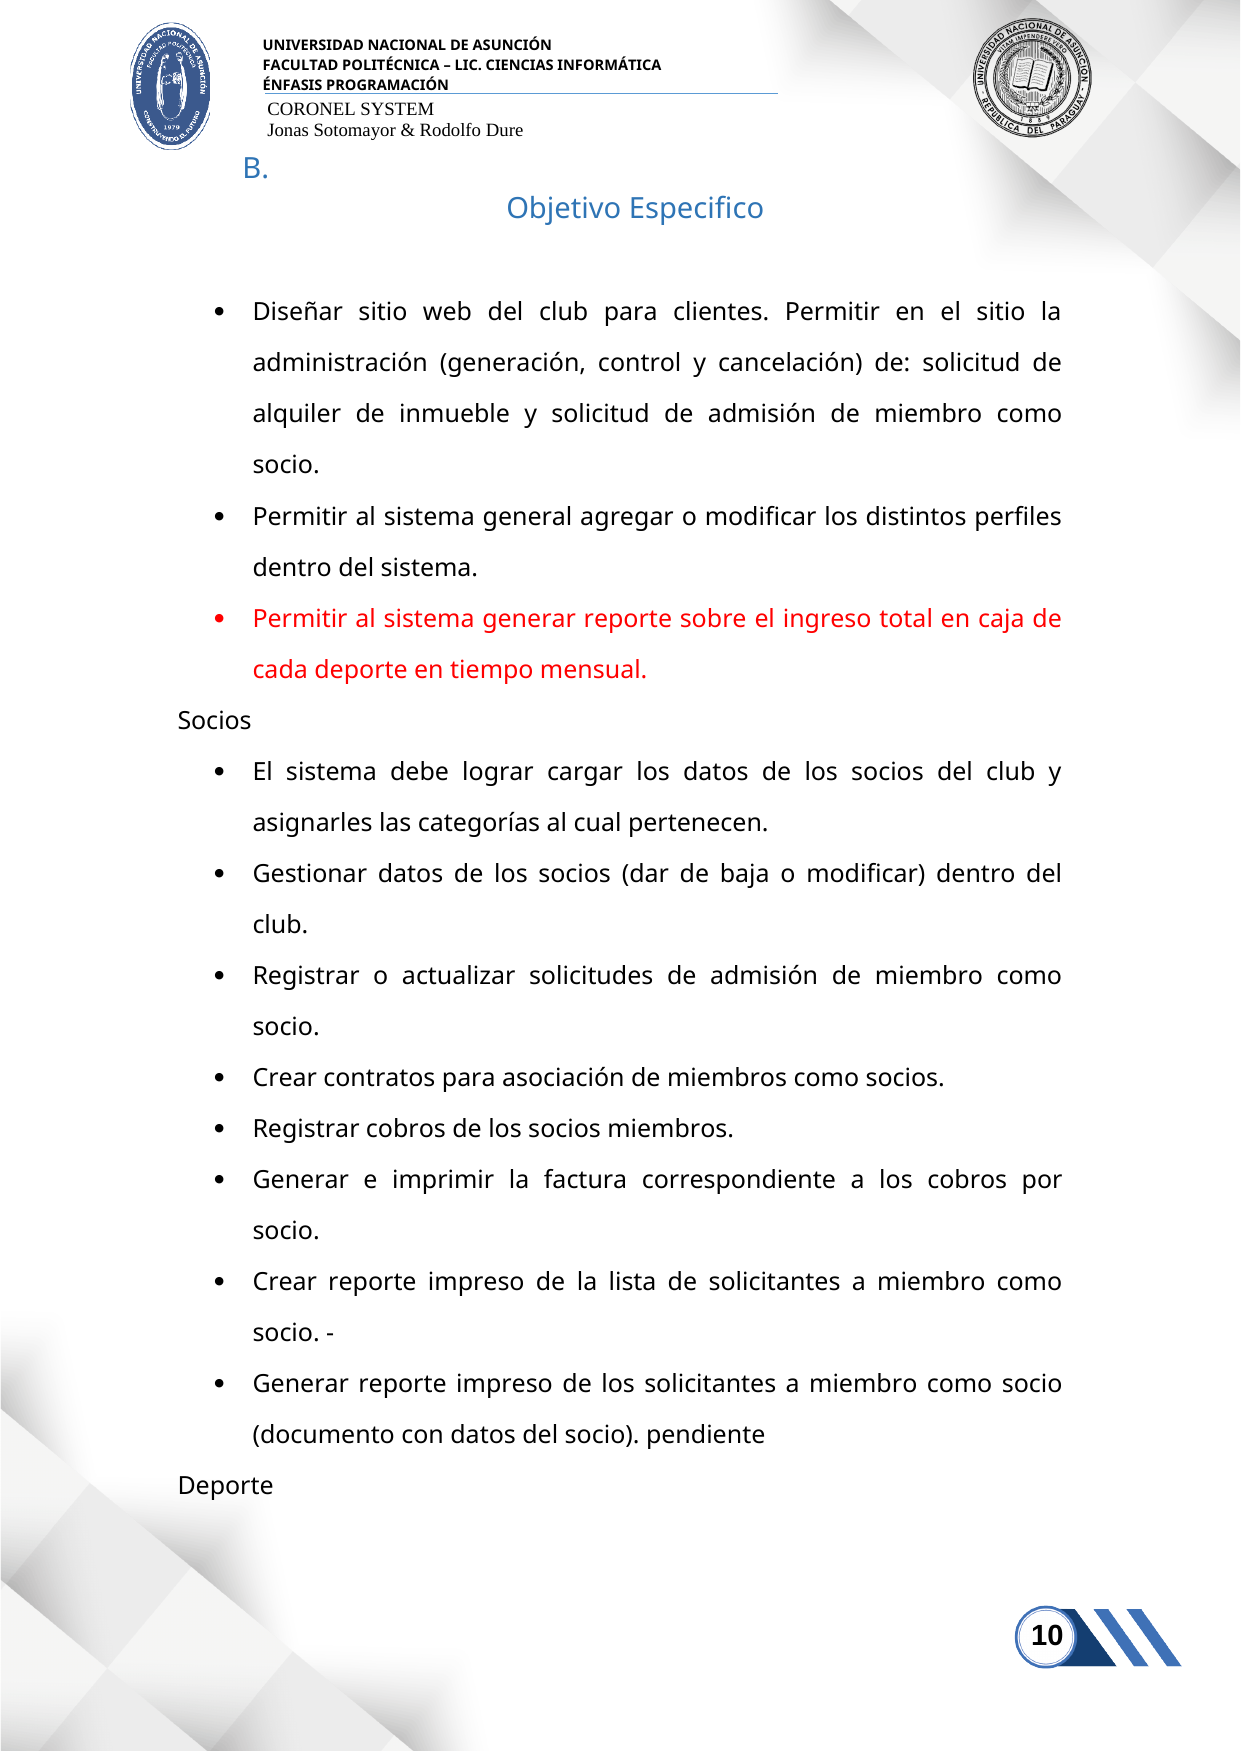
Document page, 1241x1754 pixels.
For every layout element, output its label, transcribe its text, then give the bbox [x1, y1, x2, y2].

list Generar e imprimir la factura correspondiente a los cobros por socio. [215, 1162, 1063, 1247]
picture [1005, 1600, 1185, 1674]
list Registrar o actualizar solicitudes de admisión de miembro como socio. [215, 958, 1063, 1043]
picture [128, 22, 210, 148]
text Socios [177, 702, 1063, 736]
picture [2, 1259, 887, 1751]
list Crear reporte impreso de la lista de solicitantes a miembro como socio. - [215, 1264, 1063, 1349]
list Gestionar datos de los socios (dar de baja o modificar) dentro del club. [215, 856, 1063, 941]
list Diseñar sitio web del club para clientes. Permitir en el sitio la administración (generación, control y cancelación) de: solicitud de alquiler de inmueble y solicitud de admisión de miembro como socio. [215, 294, 1063, 481]
text Deporte [177, 1468, 1063, 1502]
picture [355, 0, 1241, 492]
list El sistema debe lograr cargar los datos de los socios del club y asignarles las categorías al cual pertenecen. [215, 753, 1063, 838]
list Permitir al sistema general agregar o modificar los distintos perfiles dentro del sistema. [215, 498, 1063, 583]
list Registrar cobros de los socios miembros. [215, 1111, 1063, 1145]
list Crear contratos para asociación de miembros como socios. [215, 1060, 1063, 1094]
text Objetivo Especifico [207, 148, 1063, 227]
list Permitir al sistema generar reporte sobre el ingreso total en caja de cada deporte en tiempo mensual. [215, 600, 1063, 685]
list Generar reporte impreso de los solicitantes a miembro como socio (documento con datos del socio). pendiente [215, 1366, 1063, 1451]
